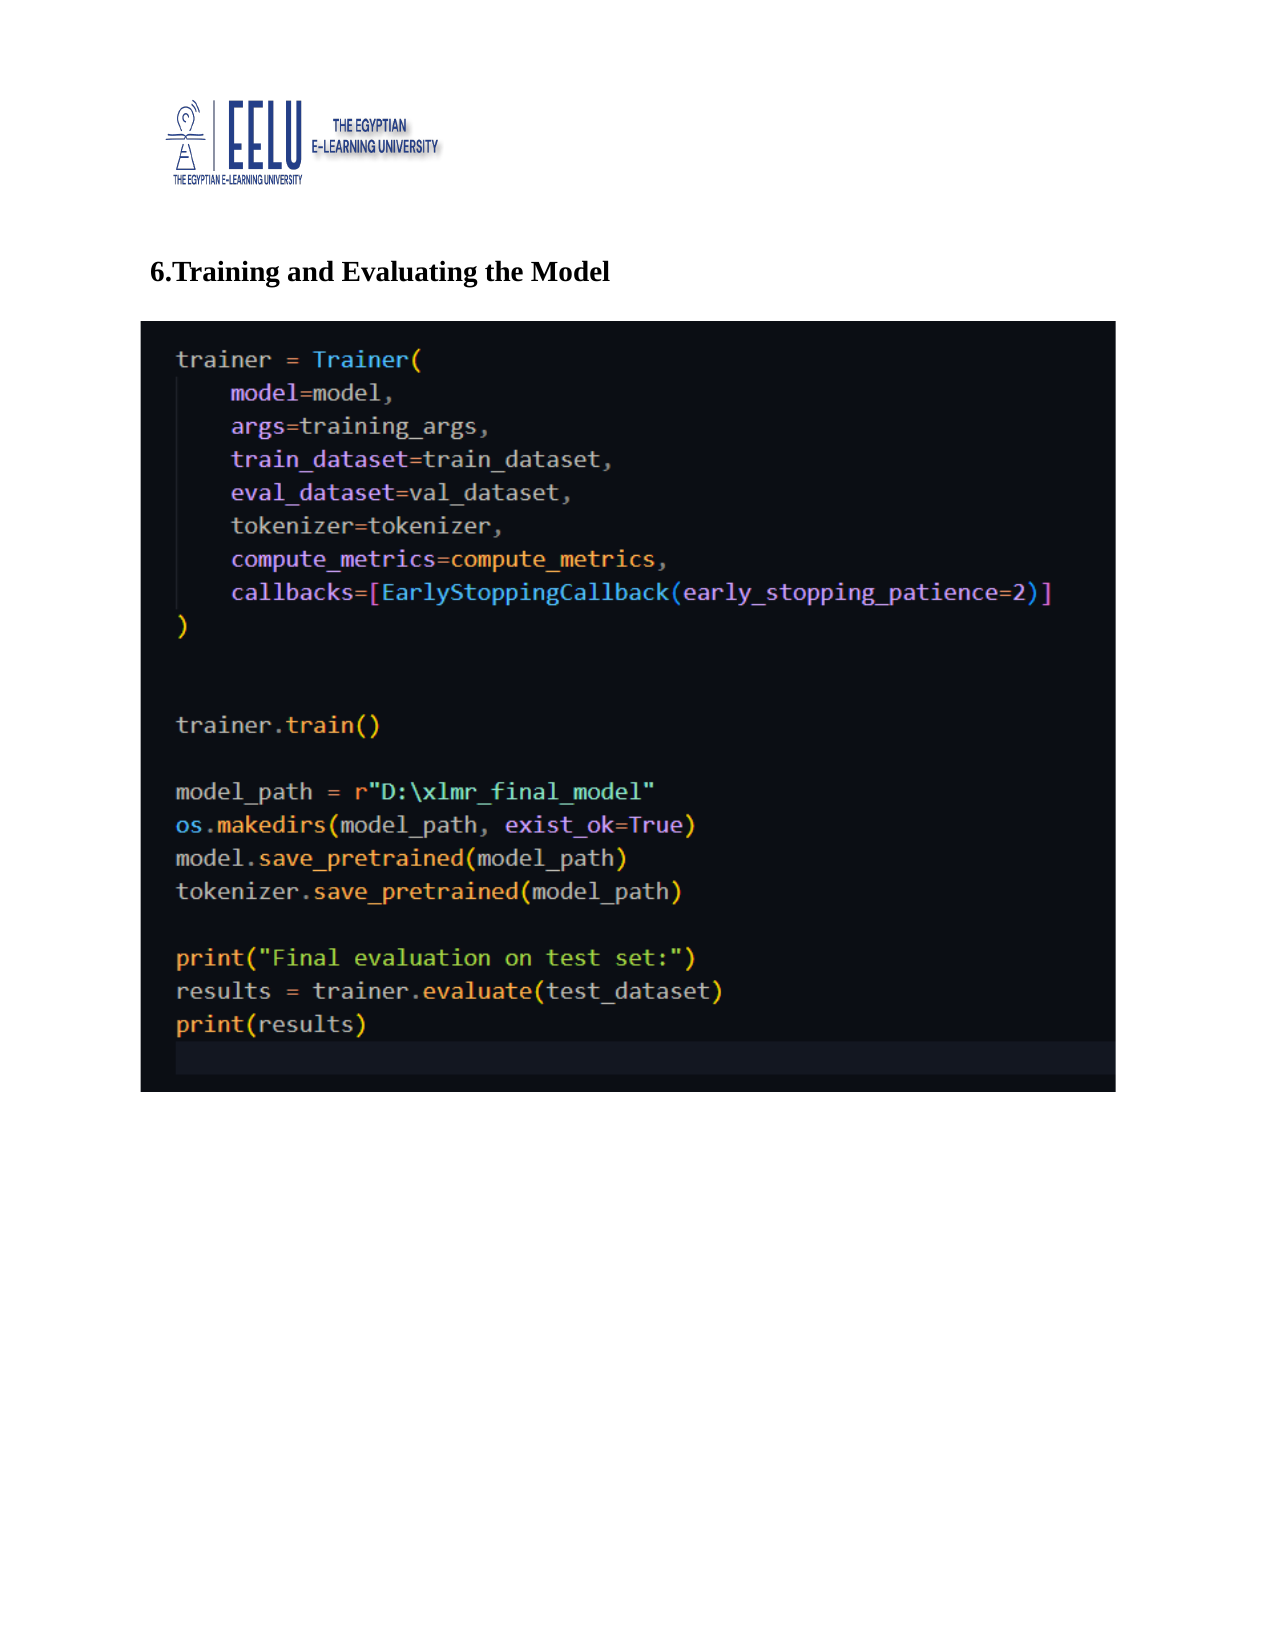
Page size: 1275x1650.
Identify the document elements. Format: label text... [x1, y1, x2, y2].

picture [150, 75, 444, 188]
text 6.Training and Evaluating the Model [150, 254, 1125, 288]
picture [140, 321, 1116, 1092]
